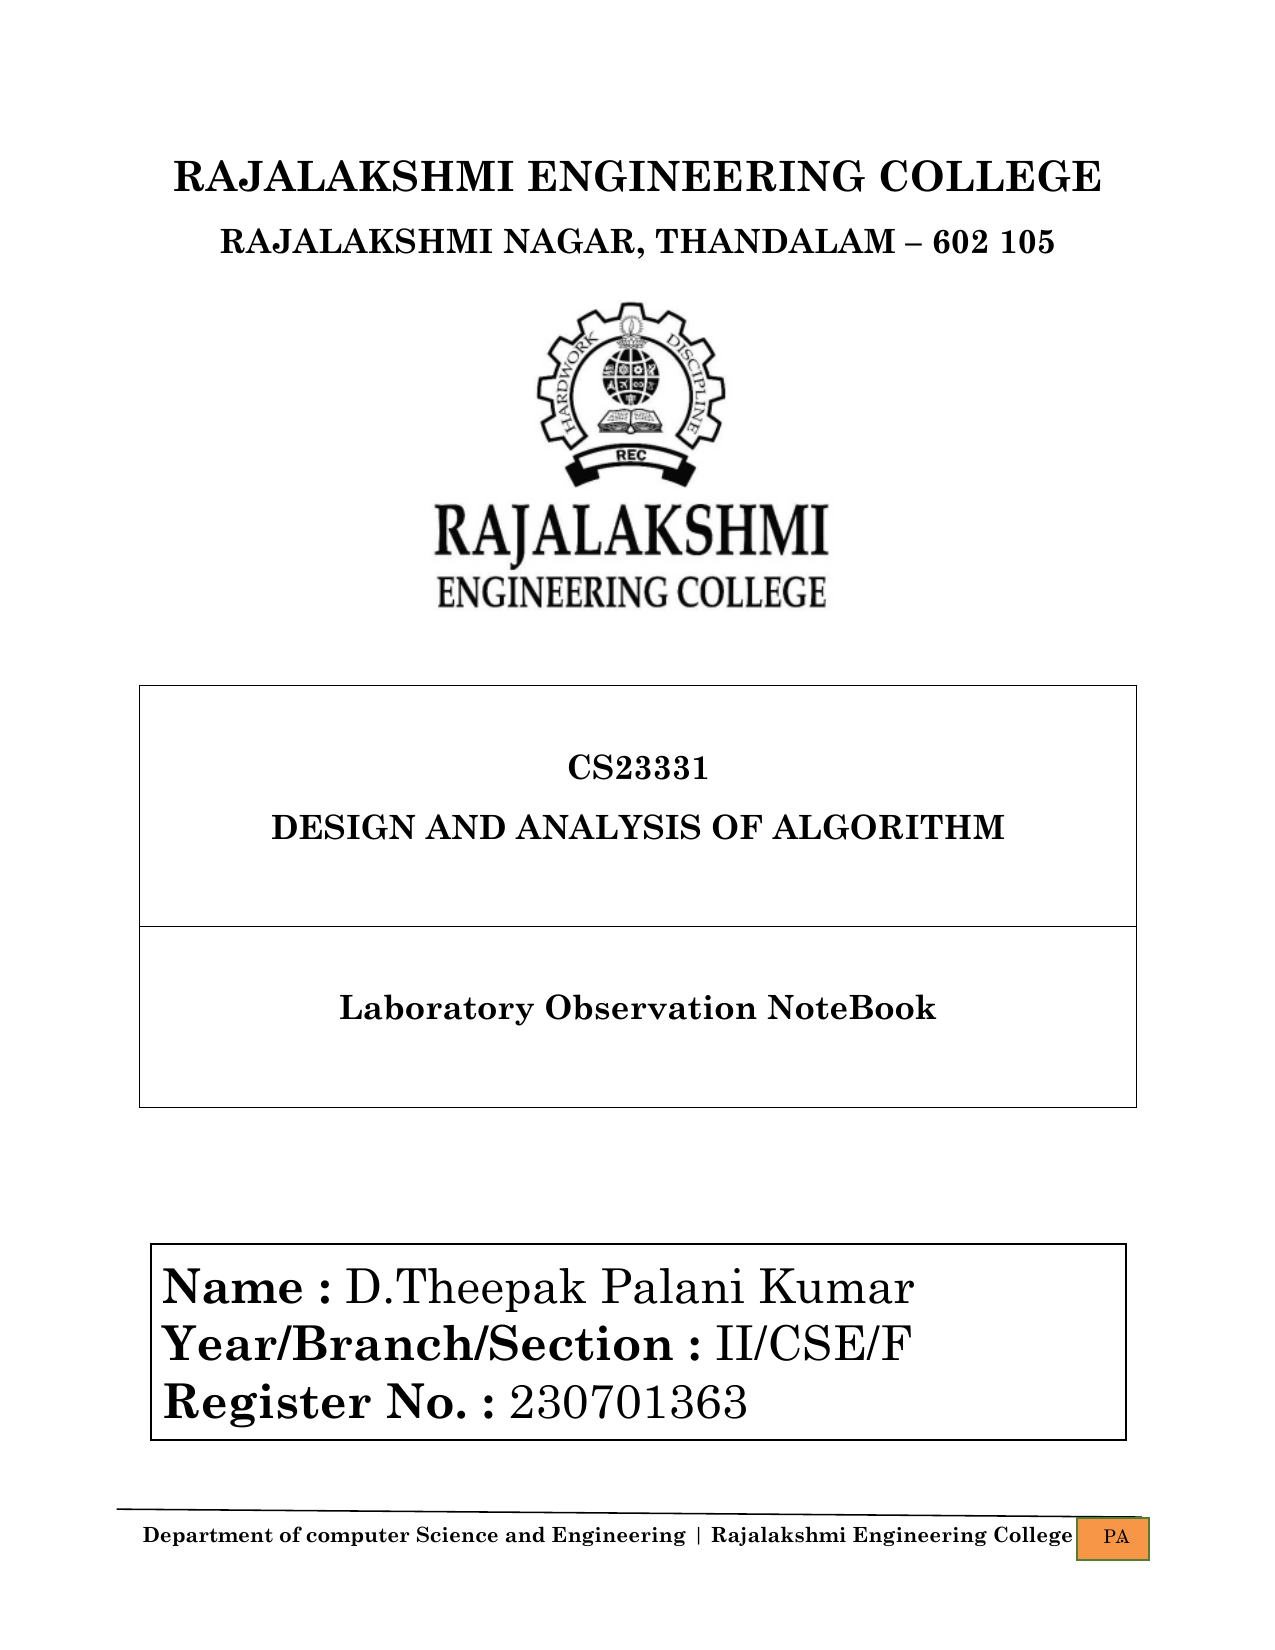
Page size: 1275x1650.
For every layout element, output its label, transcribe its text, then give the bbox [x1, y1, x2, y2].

text RAJALAKSHMI ENGINEERING COLLEGE [150, 150, 1125, 200]
table_cell Laboratory Observation NoteBook [140, 927, 1136, 1107]
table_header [152, 1245, 1125, 1439]
text RAJALAKSHMI NAGAR, THANDALAM – 602 105 [150, 221, 1125, 261]
table_header CS23331 DESIGN AND ANALYSIS OF ALGORITHM [140, 686, 1136, 926]
picture [394, 280, 880, 621]
